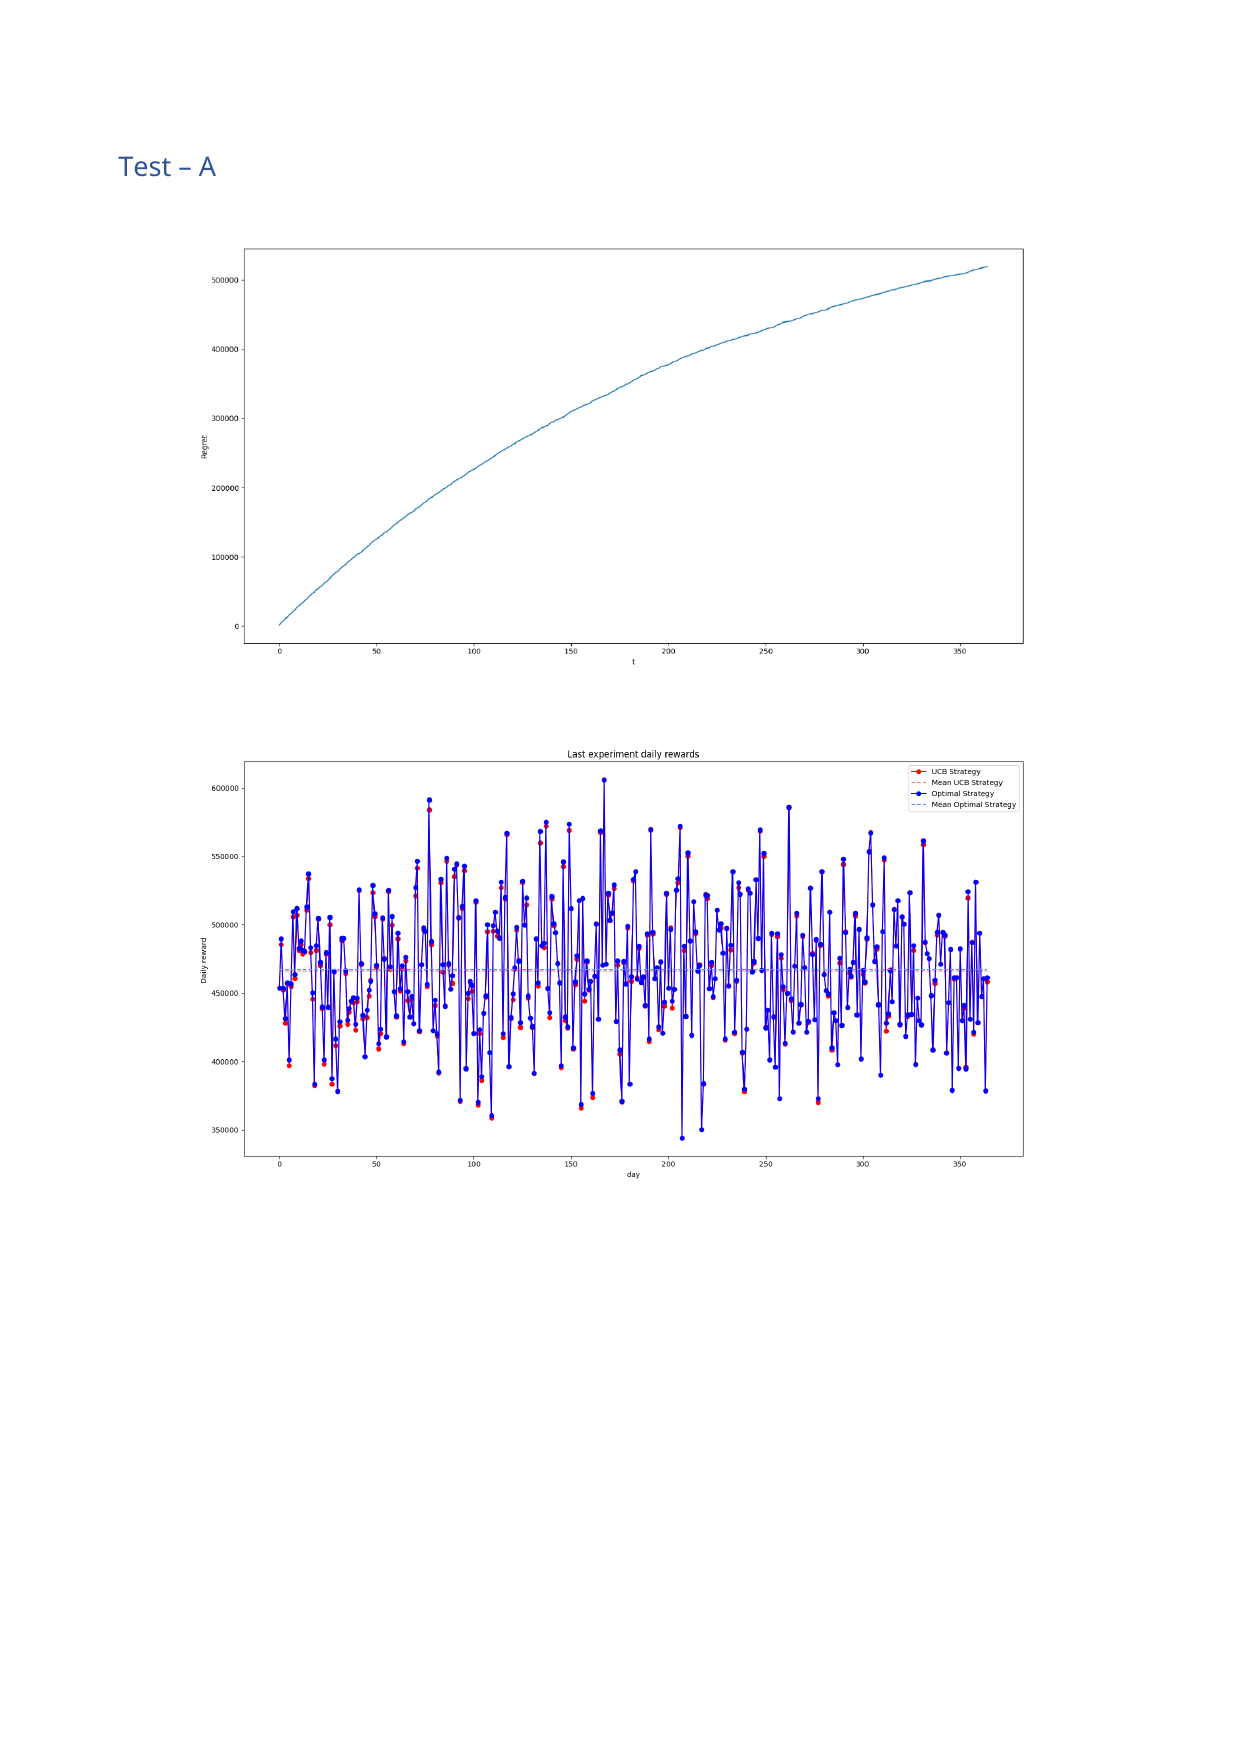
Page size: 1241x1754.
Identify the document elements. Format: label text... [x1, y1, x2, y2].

picture [118, 700, 1123, 1212]
picture [118, 187, 1123, 699]
subtitle Test – A [118, 148, 1122, 184]
